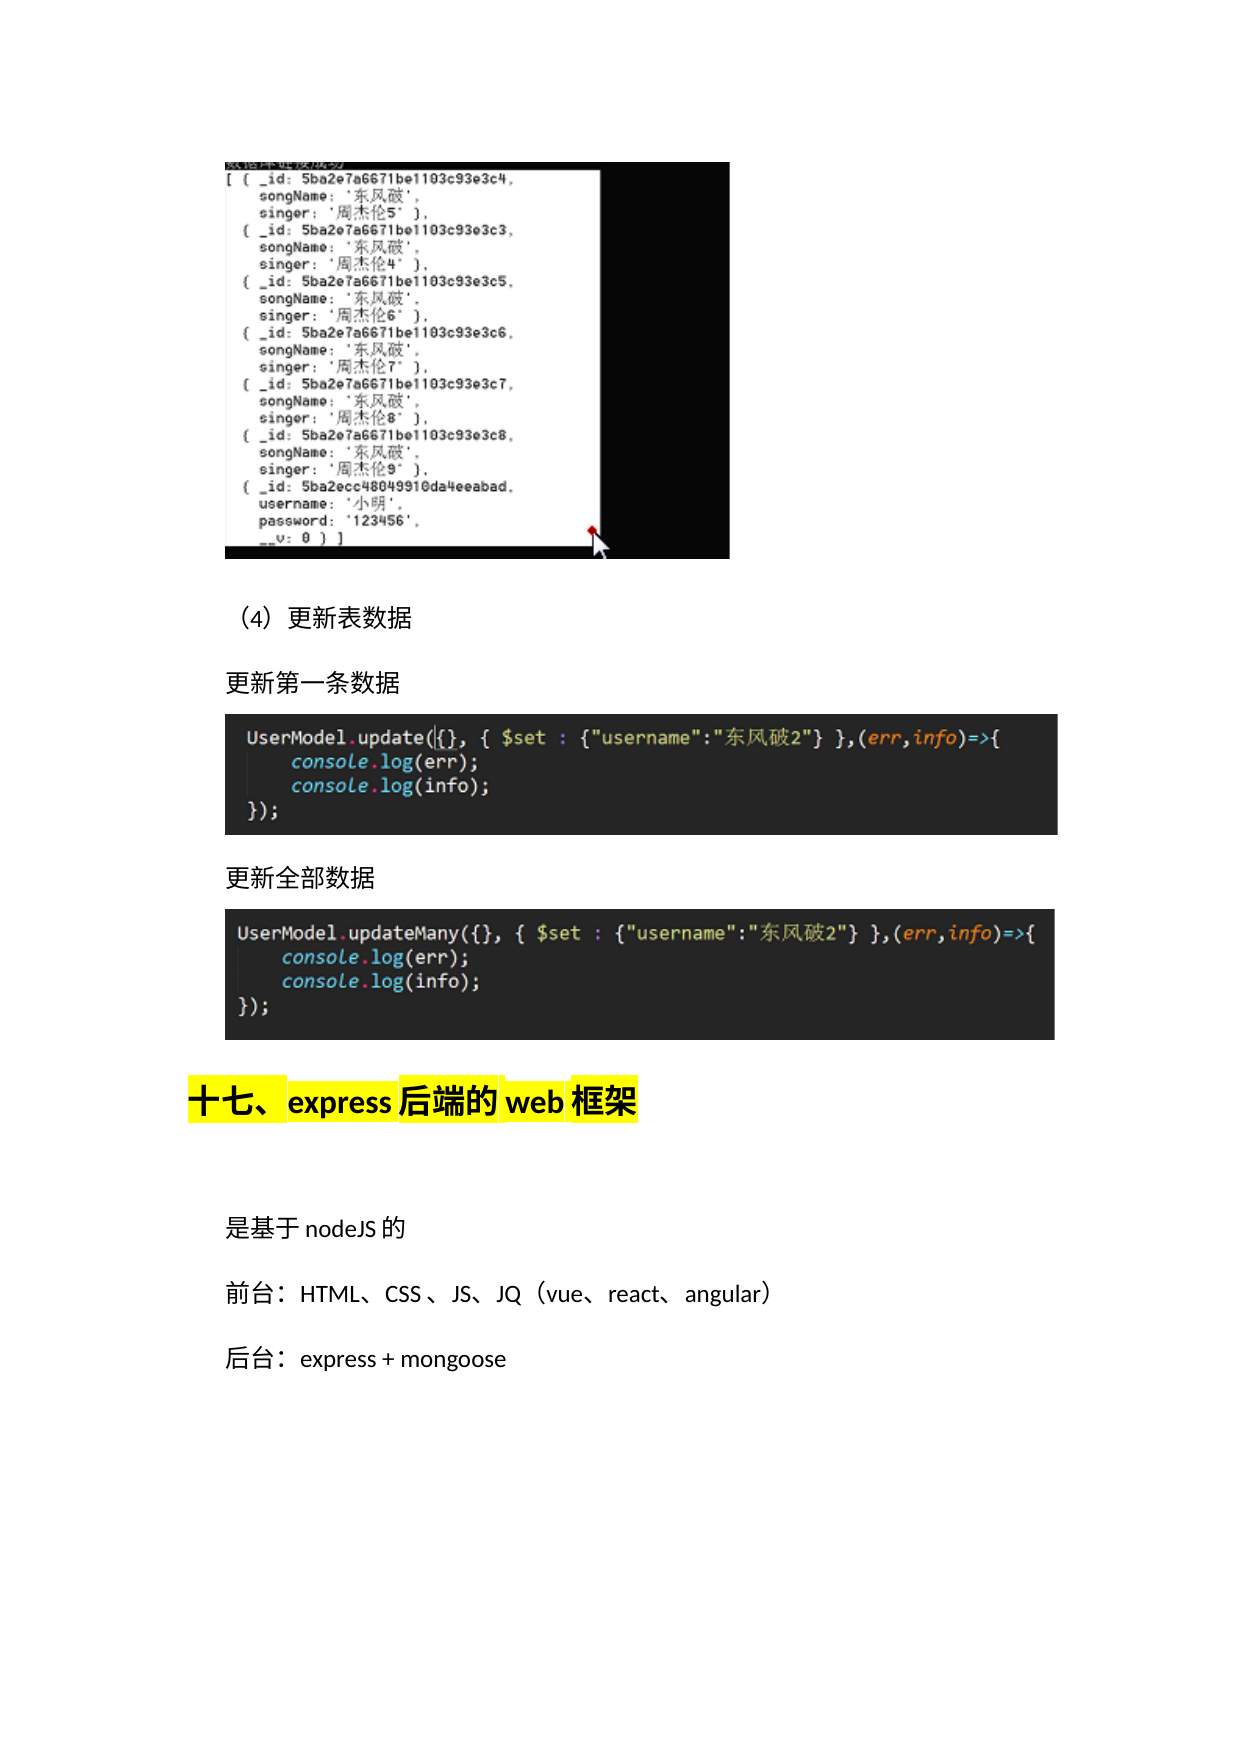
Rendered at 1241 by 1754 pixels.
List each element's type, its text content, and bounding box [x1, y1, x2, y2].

picture [225, 162, 730, 559]
picture [225, 909, 1055, 1040]
list 更新第一条数据 [225, 649, 1053, 714]
list 前台：HTML、CSS 、JS、JQ（vue、react、angular） [225, 1259, 1053, 1324]
list （4）更新表数据 [225, 584, 1053, 649]
list 是基于nodeJS的 [225, 1194, 1053, 1259]
list 更新全部数据 [225, 844, 1053, 909]
list 后台：express + mongoose [225, 1324, 1053, 1389]
picture [225, 714, 1058, 835]
subtitle 十七、express后端的web框架 [187, 1067, 1053, 1132]
